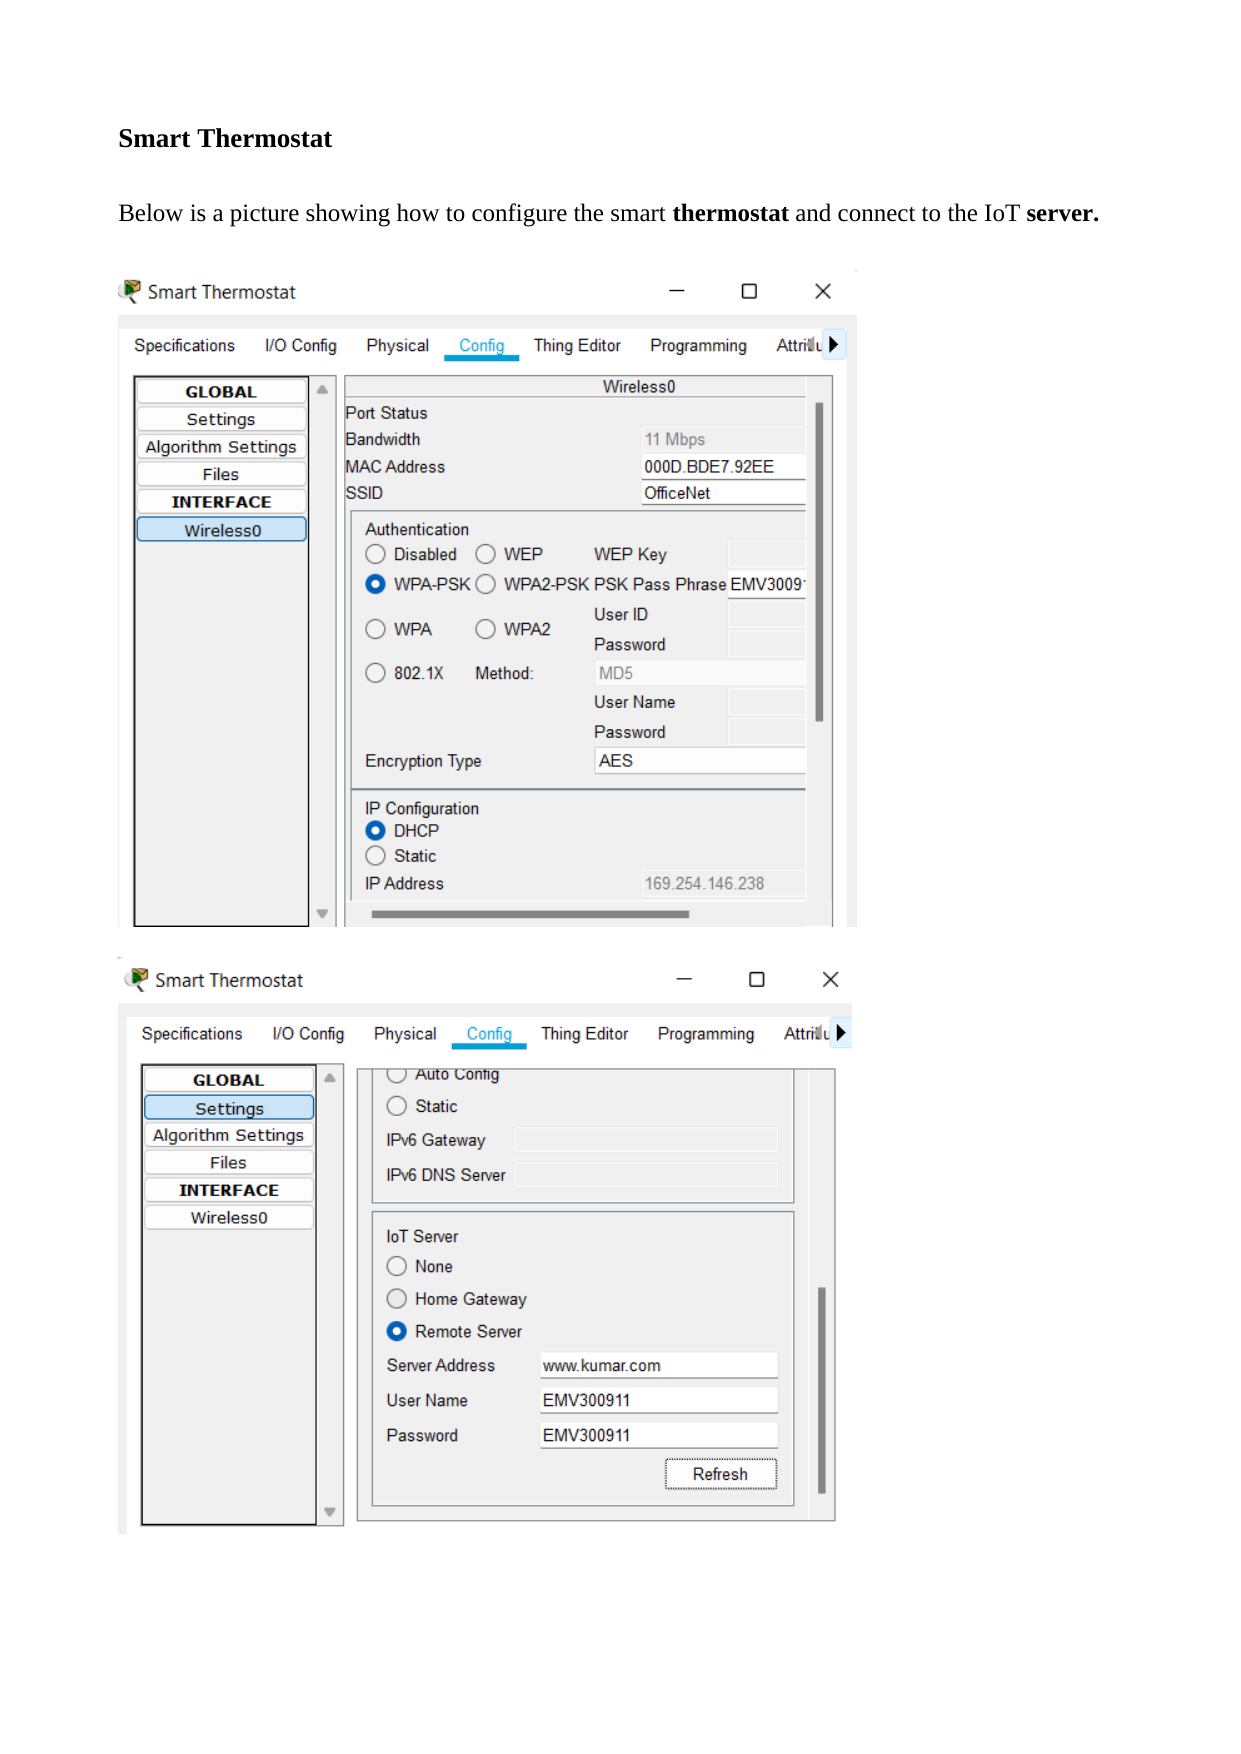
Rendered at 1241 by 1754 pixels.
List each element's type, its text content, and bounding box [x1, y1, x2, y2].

picture [118, 270, 857, 927]
subtitle Smart Thermostat [118, 122, 1122, 153]
picture [118, 957, 852, 1534]
text Below is a picture showing how to configure the smart thermostat and connect to the IoT server. [118, 198, 1122, 227]
